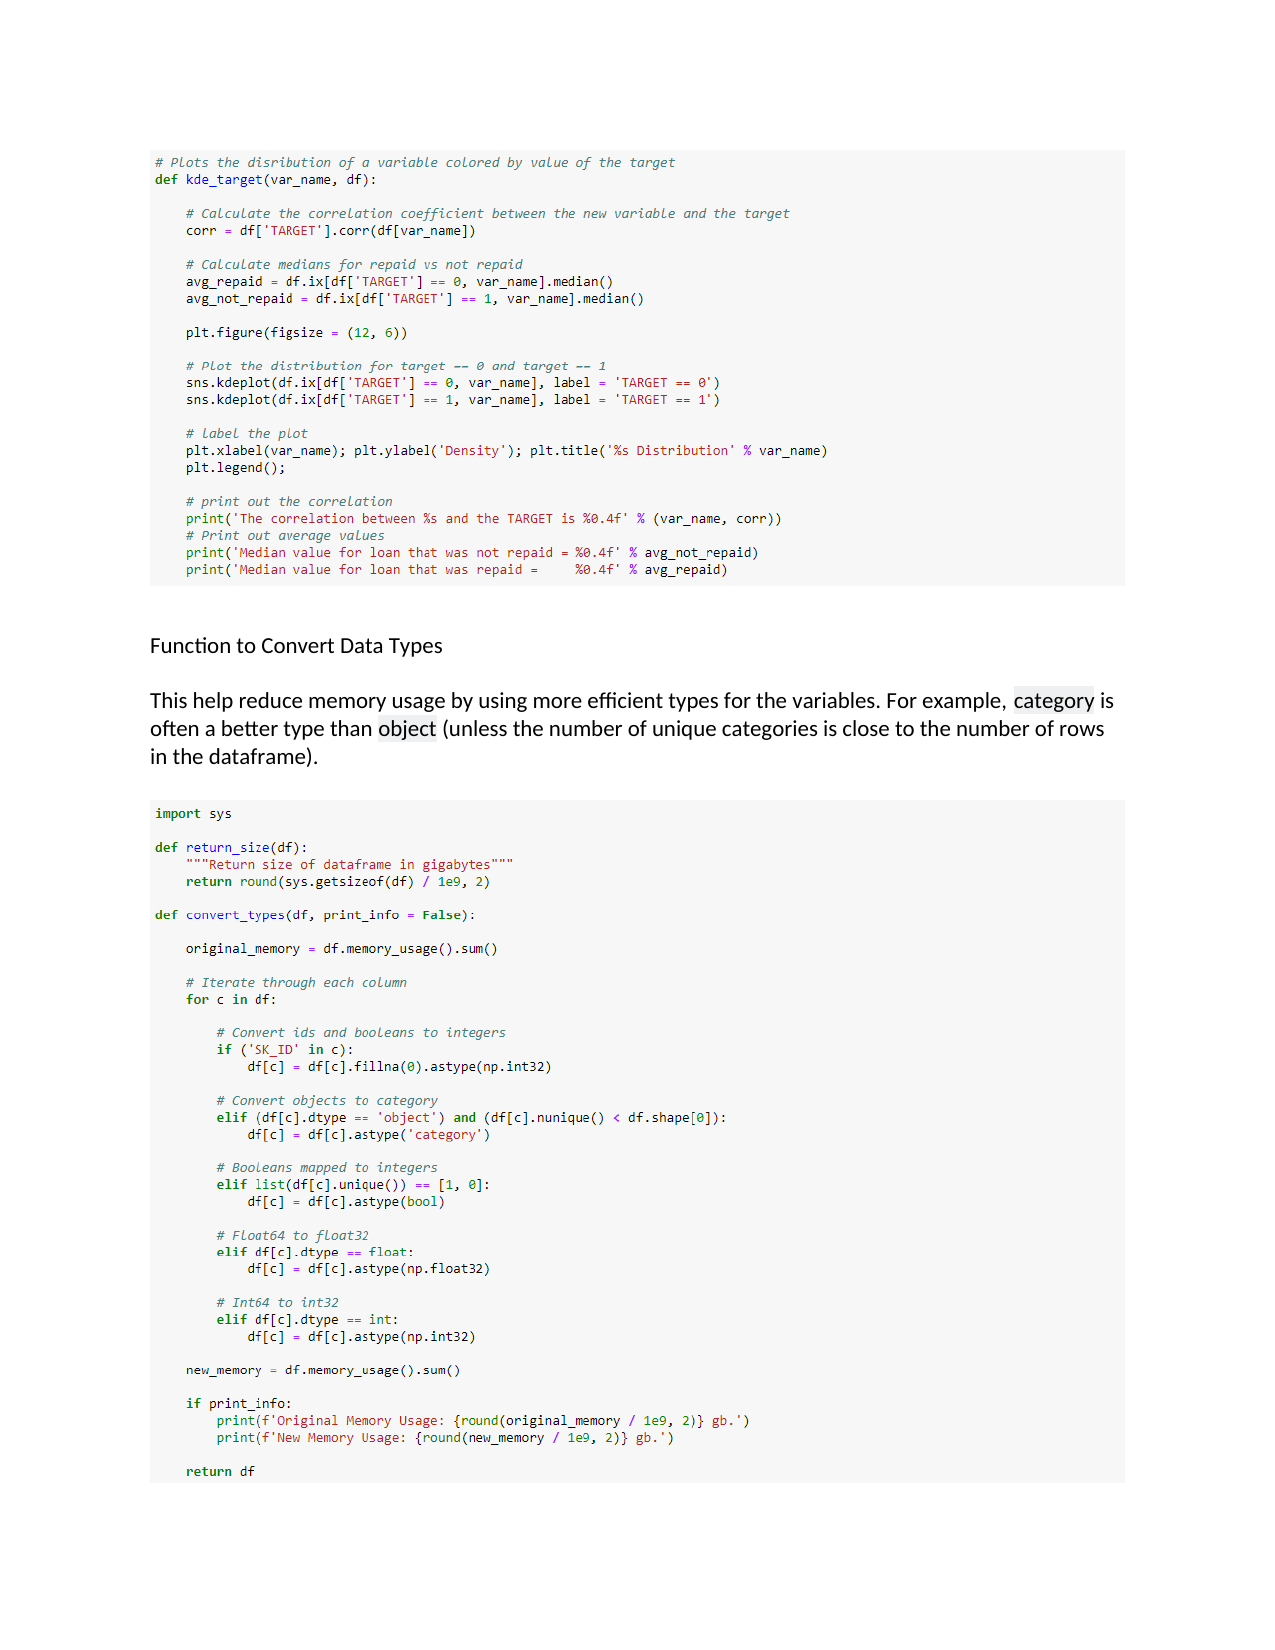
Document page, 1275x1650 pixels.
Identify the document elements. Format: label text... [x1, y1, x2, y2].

picture [150, 800, 1125, 1483]
text This help reduce memory usage by using more efficient types for the variables. For example, category is often a better type than object (unless the number of unique categories is close to the number of rows in the dataframe). [150, 686, 1125, 771]
subtitle Function to Convert Data Types [150, 631, 1125, 659]
picture [150, 150, 1125, 586]
